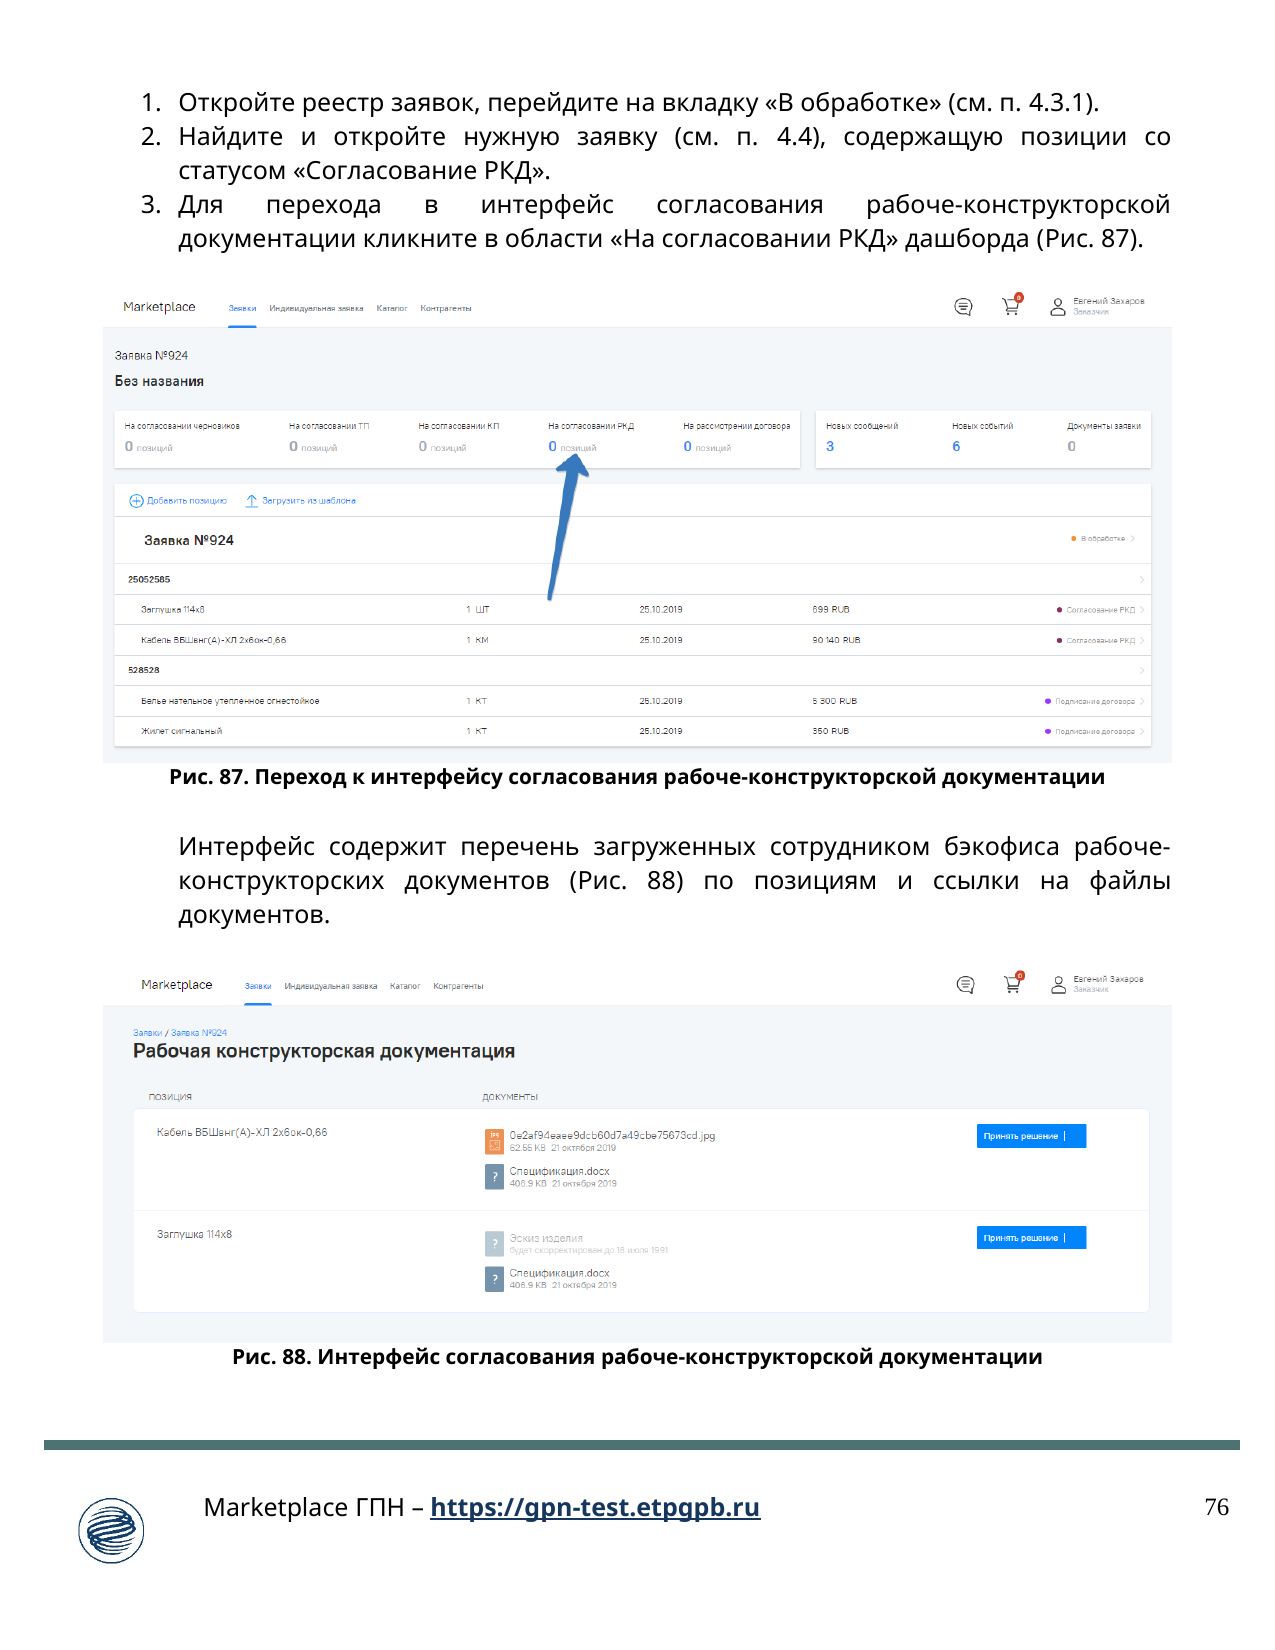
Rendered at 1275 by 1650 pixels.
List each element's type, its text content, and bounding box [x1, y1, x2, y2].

list Найдите и откройте нужную заявку (см. п. 4.4), содержащую позиции со статусом «Согласование РКД». [141, 118, 1172, 187]
picture [69, 1489, 153, 1572]
list Откройте реестр заявок, перейдите на вкладку «В обработке» (см. п. 4.3.1). [141, 84, 1172, 118]
text Рис. 87. Переход к интерфейсу согласования рабоче-конструкторской документации [103, 763, 1172, 791]
text Рис. 88. Интерфейс согласования рабоче-конструкторской документации [103, 1343, 1172, 1371]
list Для перехода в интерфейс согласования рабоче-конструкторской документации кликните в области «На согласовании РКД» дашборда (Рис. 87). [141, 187, 1172, 255]
picture [103, 292, 1172, 763]
picture [103, 967, 1172, 1343]
list Интерфейс содержит перечень загруженных сотрудником бэкофиса рабоче-конструкторских документов (Рис. 88) по позициям и ссылки на файлы документов. [178, 828, 1172, 930]
